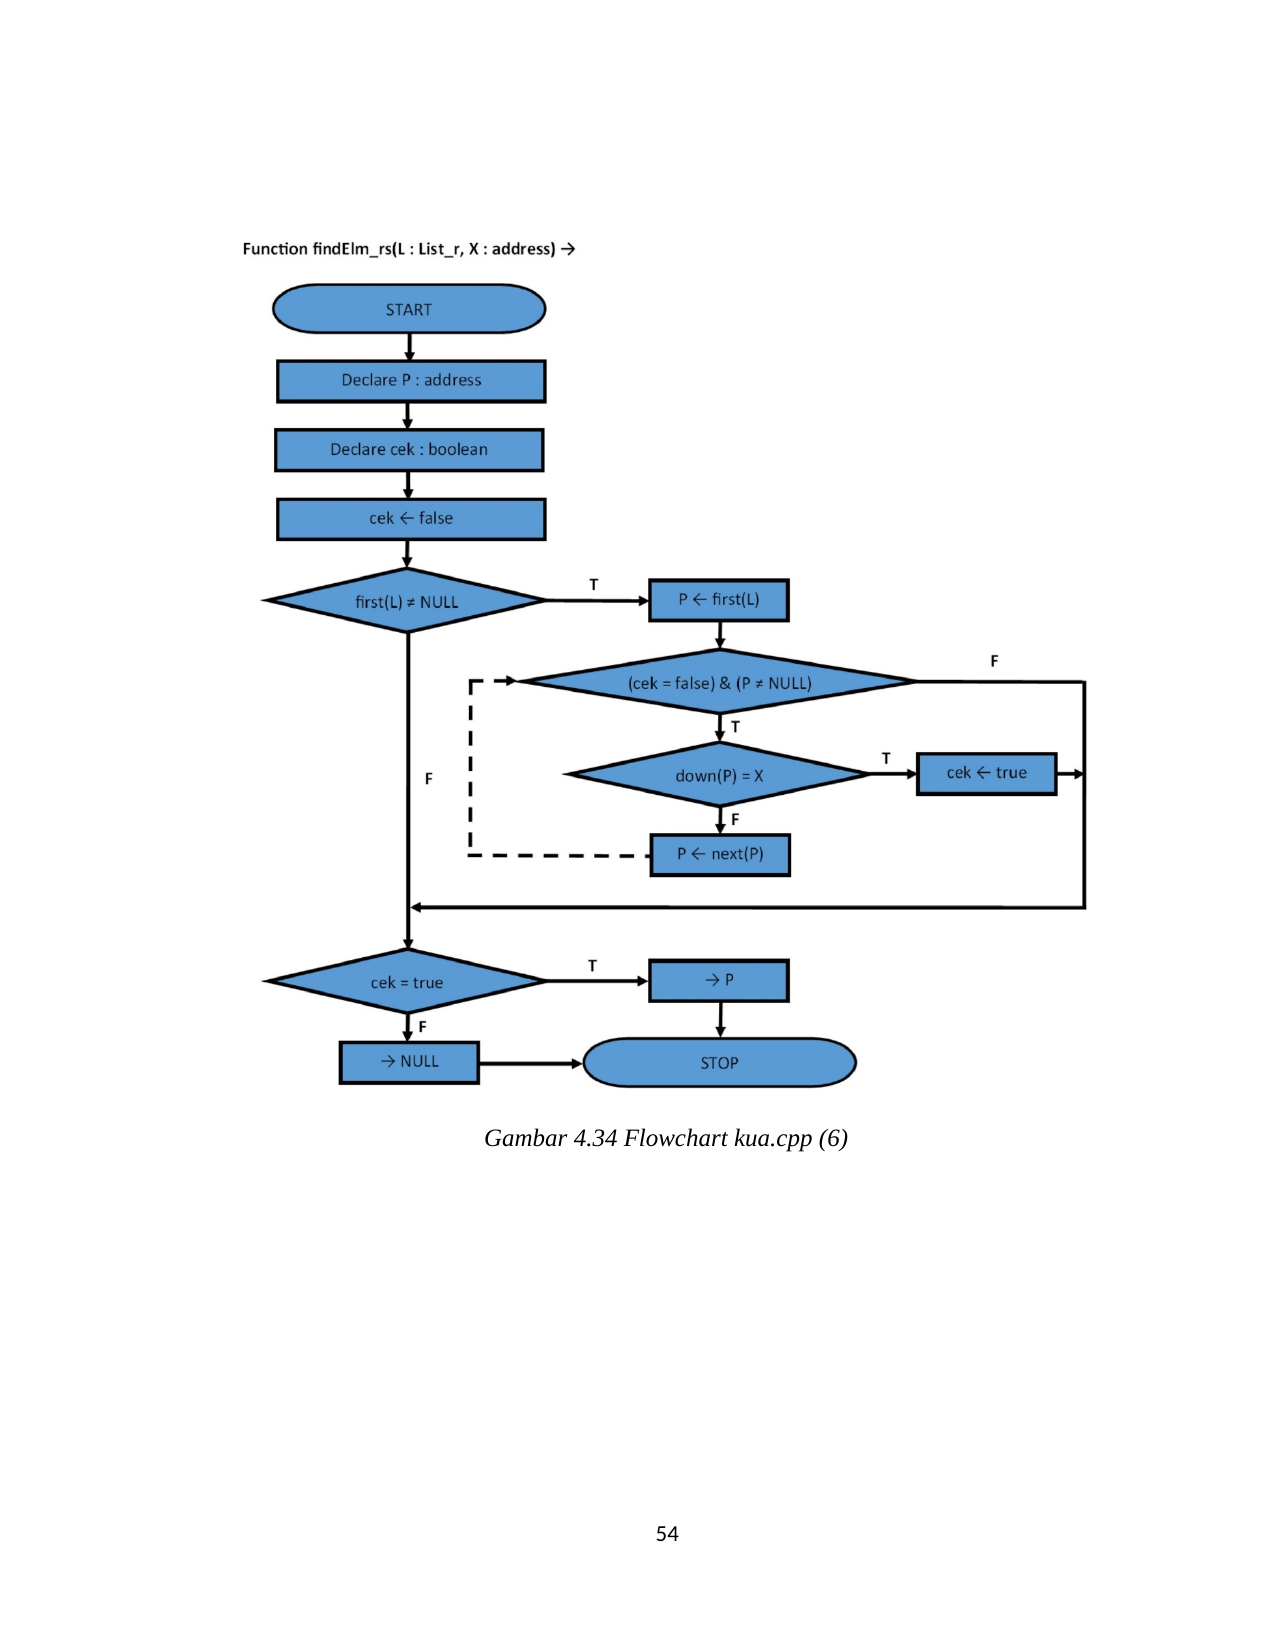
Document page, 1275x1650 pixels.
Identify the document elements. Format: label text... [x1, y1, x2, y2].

picture [236, 236, 1098, 1105]
subtitle Gambar 4.34 Flowchart kua.cpp (6) [236, 1123, 1098, 1152]
